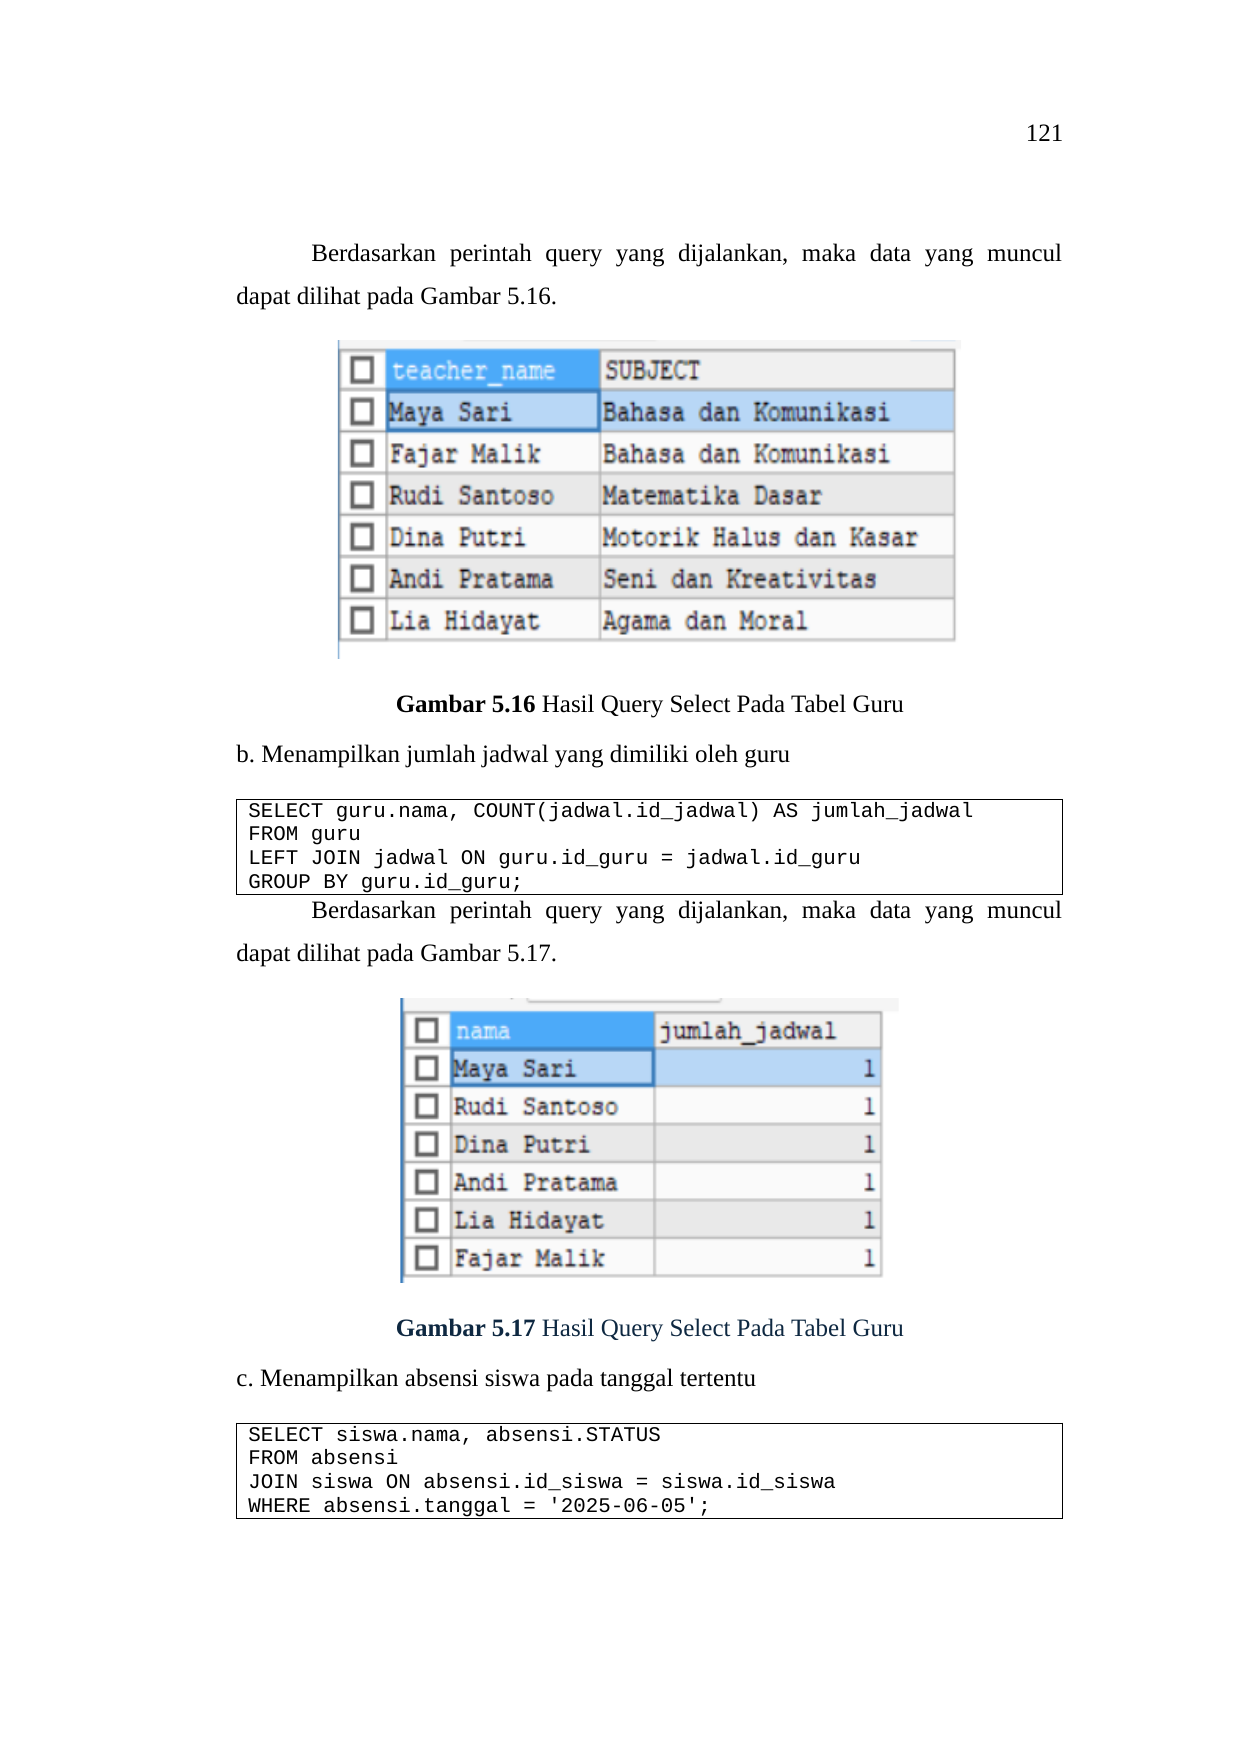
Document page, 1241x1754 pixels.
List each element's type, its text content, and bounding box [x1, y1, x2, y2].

picture [337, 340, 962, 659]
text Gambar 5.17 Hasil Query Select Pada Tabel Guru [236, 1313, 1063, 1342]
table_header SELECT siswa.nama, absensi.STATUS FROM absensi JOIN siswa ON absensi.id_siswa = siswa.id_siswa WHERE absensi.tanggal = '2025-06-05'; [237, 1424, 1062, 1518]
text b. Menampilkan jumlah jadwal yang dimiliki oleh guru [236, 739, 1063, 768]
picture [400, 998, 899, 1283]
text c. Menampilkan absensi siswa pada tanggal tertentu [236, 1363, 1063, 1392]
text Berdasarkan perintah query yang dijalankan, maka data yang muncul dapat dilihat pada Gambar 5.16. [236, 238, 1063, 309]
text Gambar 5.16 Hasil Query Select Pada Tabel Guru [236, 689, 1063, 718]
text Berdasarkan perintah query yang dijalankan, maka data yang muncul dapat dilihat pada Gambar 5.17. [236, 895, 1063, 967]
table_header SELECT guru.nama, COUNT(jadwal.id_jadwal) AS jumlah_jadwal FROM guru LEFT JOIN jadwal ON guru.id_guru = jadwal.id_guru GROUP BY guru.id_guru; [237, 800, 1062, 894]
